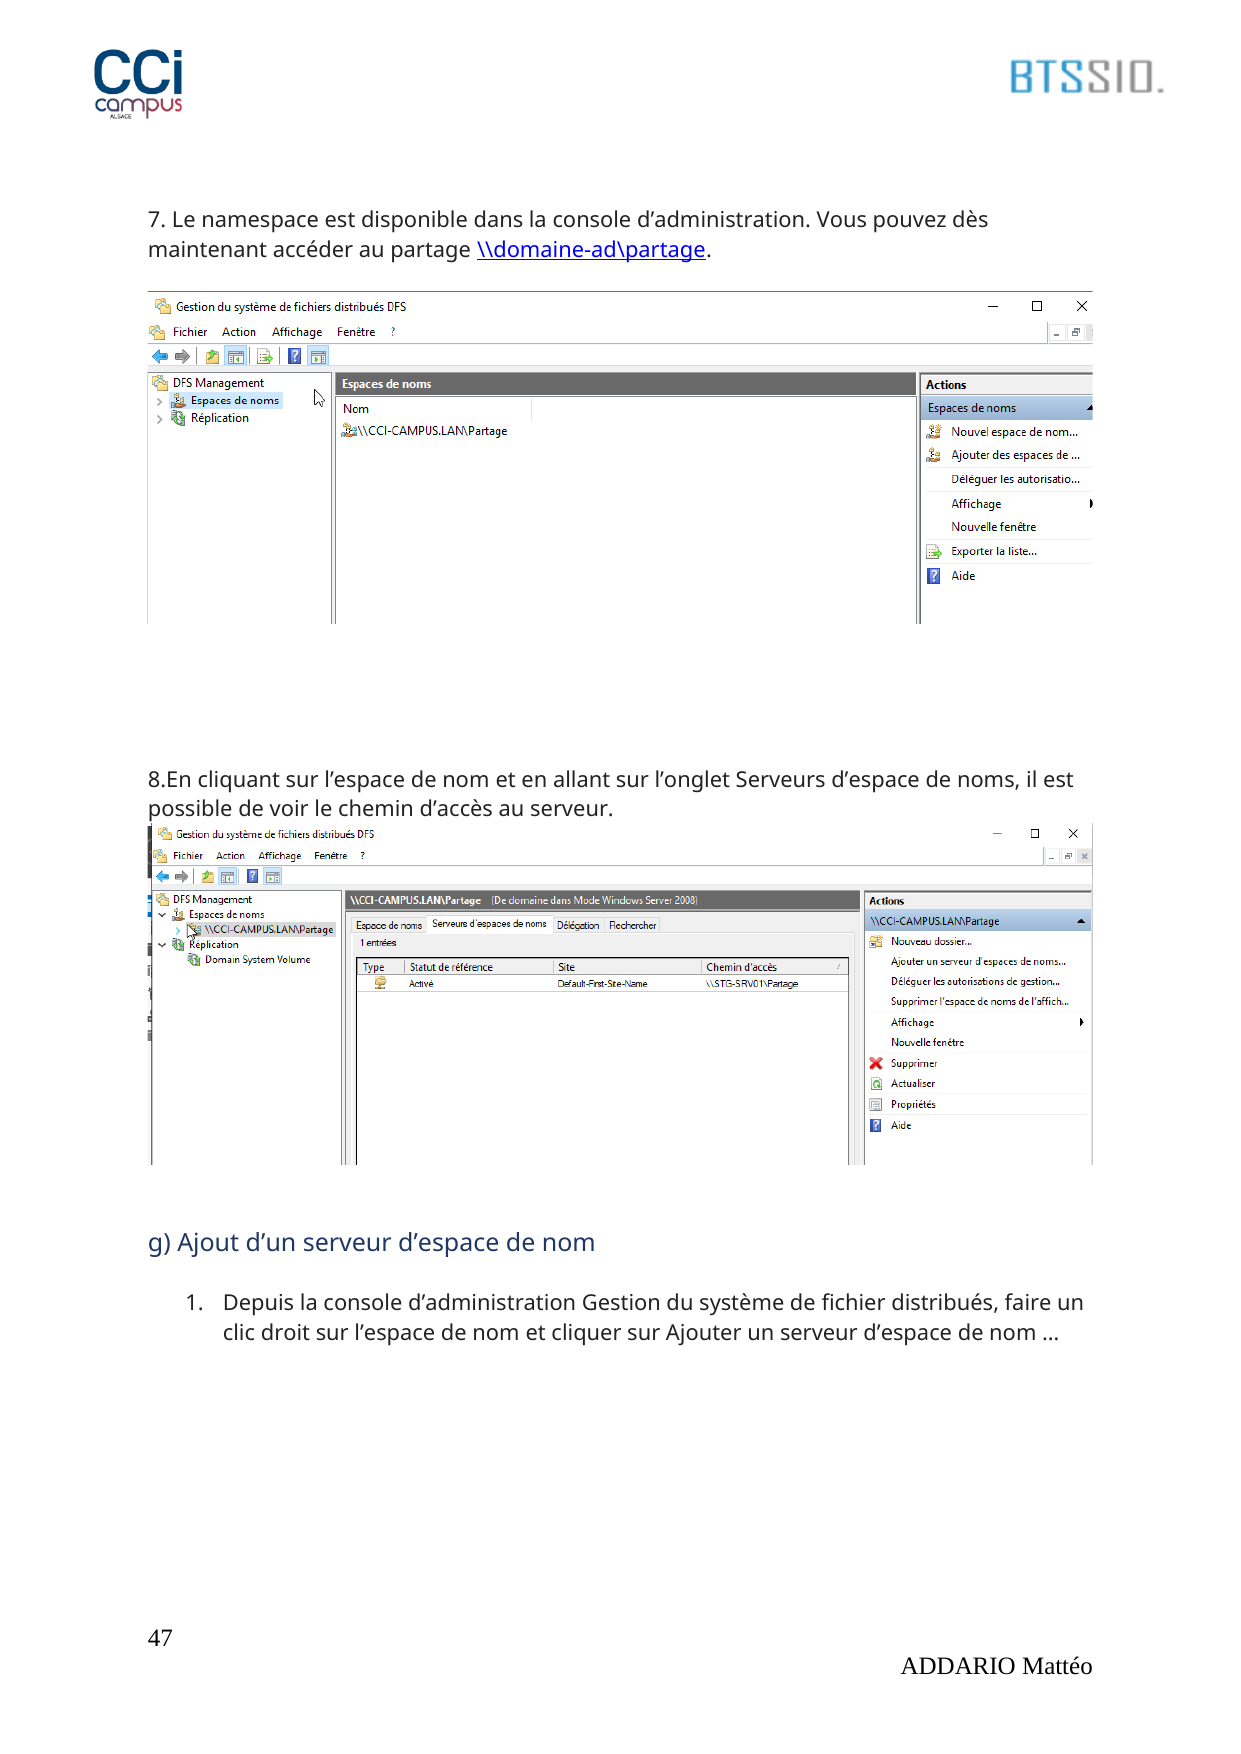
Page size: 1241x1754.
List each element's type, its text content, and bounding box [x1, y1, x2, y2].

subtitle g) Ajout d’un serveur d’espace de nom [148, 1225, 1092, 1259]
picture [147, 291, 1093, 624]
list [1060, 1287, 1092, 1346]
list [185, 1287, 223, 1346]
picture [81, 45, 195, 123]
text 8.En cliquant sur l’espace de nom et en allant sur l’onglet Serveurs d’espace de noms, il est possible de voir le chemin d’accès au serveur. [148, 763, 1092, 823]
text 7. Le namespace est disponible dans la console d’administration. Vous pouvez dès maintenant accéder au partage \\domaine-ad\partage. [148, 204, 1092, 263]
picture [1004, 46, 1169, 104]
picture [147, 823, 1093, 1165]
